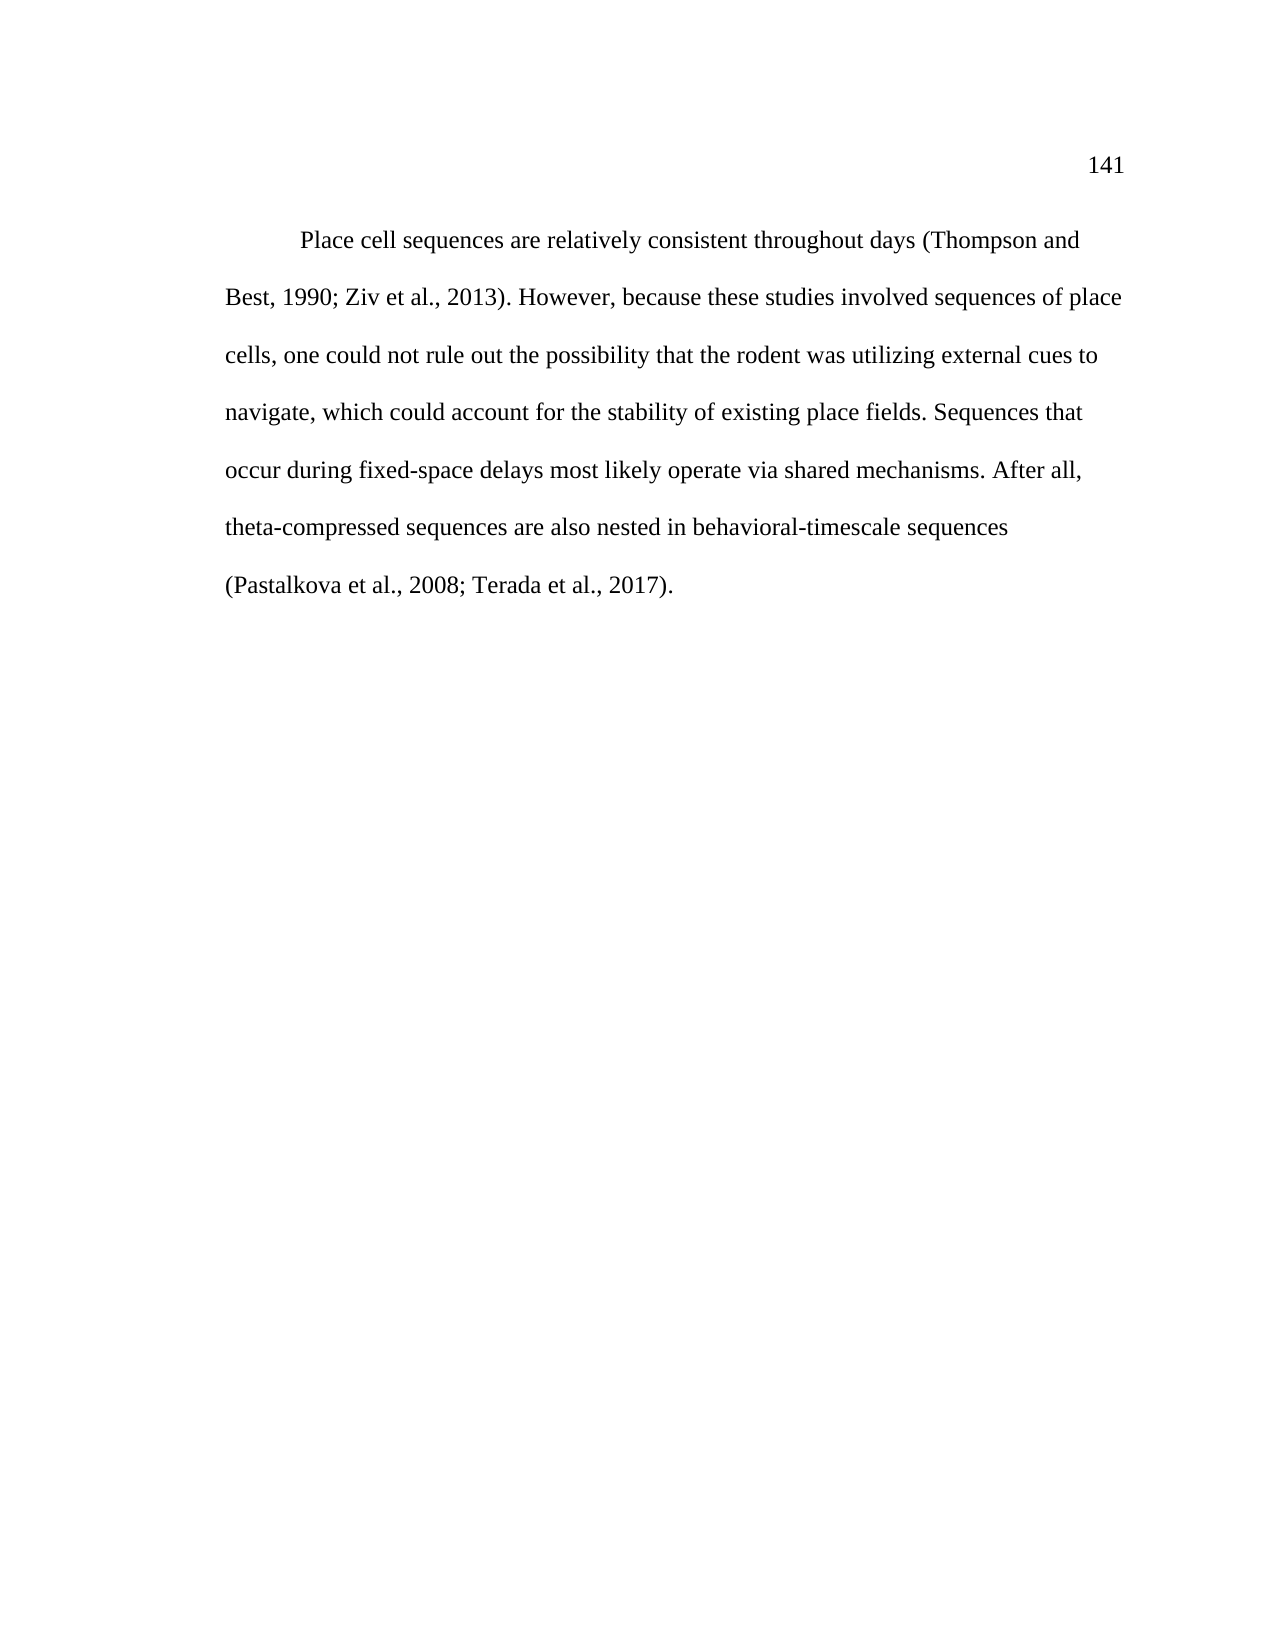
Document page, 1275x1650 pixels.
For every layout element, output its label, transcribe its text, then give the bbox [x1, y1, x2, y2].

text Place cell sequences are relatively consistent throughout days (Thompson and Best, 1990; Ziv et al., 2013). However, because these studies involved sequences of place cells, one could not rule out the possibility that the rodent was utilizing external cues to navigate, which could account for the stability of existing place fields. Sequences that occur during fixed-space delays most likely operate via shared mechanisms. After all, theta-compressed sequences are also nested in behavioral-timescale sequences (Pastalkova et al., 2008; Terada et al., 2017). [225, 225, 1125, 599]
